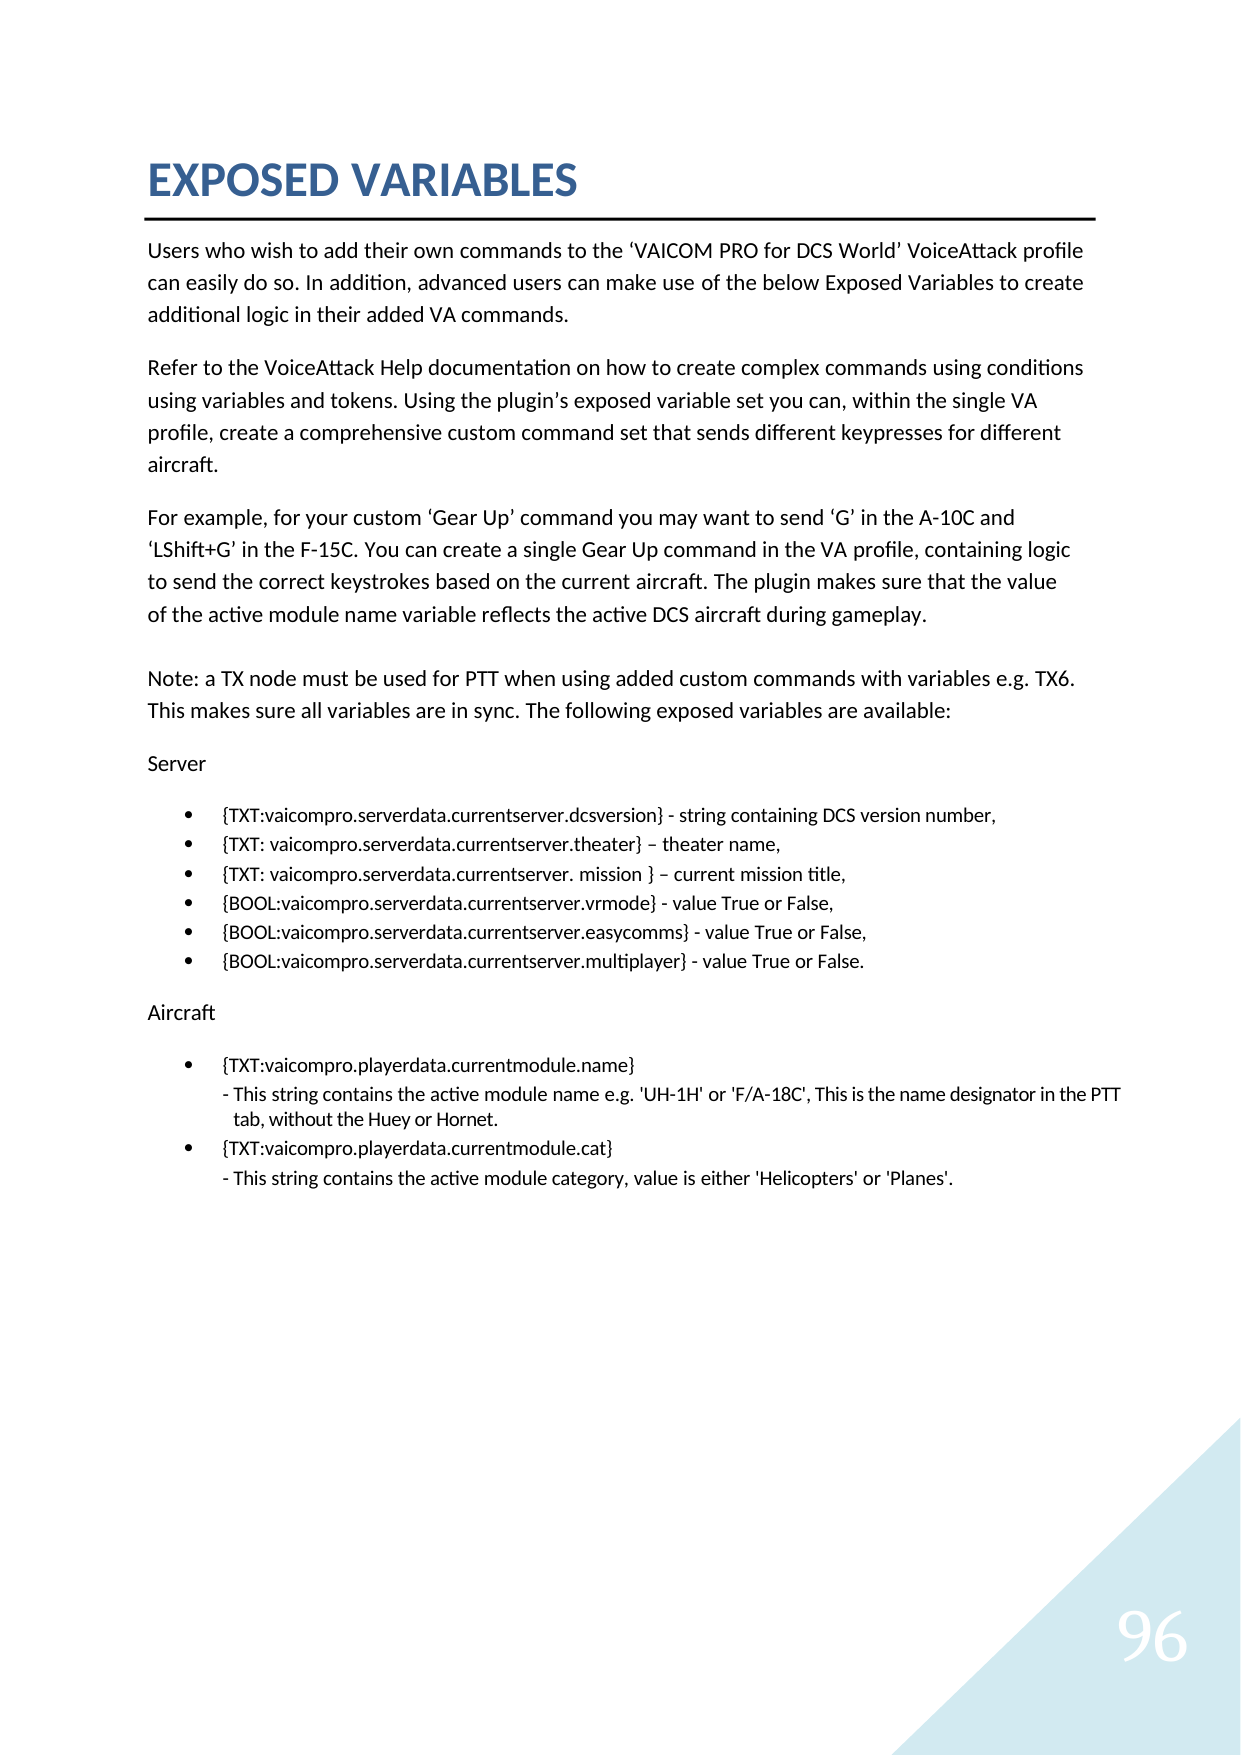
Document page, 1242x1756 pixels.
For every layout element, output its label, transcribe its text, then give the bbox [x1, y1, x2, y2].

list {TXT:vaicompro.playerdata.currentmodule.cat} [185, 1136, 1131, 1161]
list This string contains the active module name e.g. 'UH-1H' or 'F/A-18C', This is the name designator in the PTT tab, without the Huey or Hornet. [222, 1081, 1131, 1132]
text Users who wish to add their own commands to the ‘VAICOM PRO for DCS World’ VoiceAttack profile can easily do so. In addition, advanced users can make use of the below Exposed Variables to create additional logic in their added VA commands. [147, 236, 1084, 328]
list {BOOL:vaicompro.serverdata.currentserver.multiplayer} - value True or False. [185, 949, 1131, 974]
text Refer to the VoiceAttack Help documentation on how to create complex commands using conditions using variables and tokens. Using the plugin’s exposed variable set you can, within the single VA profile, create a comprehensive custom command set that sends different keypresses for different aircraft. [147, 353, 1092, 478]
list {TXT:vaicompro.playerdata.currentmodule.name} [185, 1052, 1131, 1077]
list {BOOL:vaicompro.serverdata.currentserver.vrmode} - value True or False, [185, 890, 1131, 916]
subtitle EXPOSED VARIABLES [147, 148, 1131, 208]
text For example, for your custom ‘Gear Up’ command you may want to send ‘G’ in the A-10C and ‘LShift+G’ in the F-15C. You can create a single Gear Up command in the VA profile, containing logic to send the correct keystrokes based on the current aircraft. The plugin makes sure that the value of the active module name variable reflects the active DCS aircraft during gameplay. [147, 503, 1078, 628]
list {TXT:vaicompro.serverdata.currentserver.dcsversion} - string containing DCS version number, [185, 803, 1131, 828]
text Server [147, 749, 1131, 777]
text Note: a TX node must be used for PTT when using added custom commands with variables e.g. TX6. This makes sure all variables are in sync. The following exposed variables are available: [147, 664, 1078, 724]
list This string contains the active module category, value is either 'Helicopters' or 'Planes'. [222, 1165, 1131, 1190]
text Aircraft [147, 998, 1131, 1026]
list {TXT: vaicompro.serverdata.currentserver. mission } – current mission title, [185, 861, 1131, 886]
list {BOOL:vaicompro.serverdata.currentserver.easycomms} - value True or False, [185, 919, 1131, 945]
list {TXT: vaicompro.serverdata.currentserver.theater} – theater name, [185, 832, 1131, 857]
